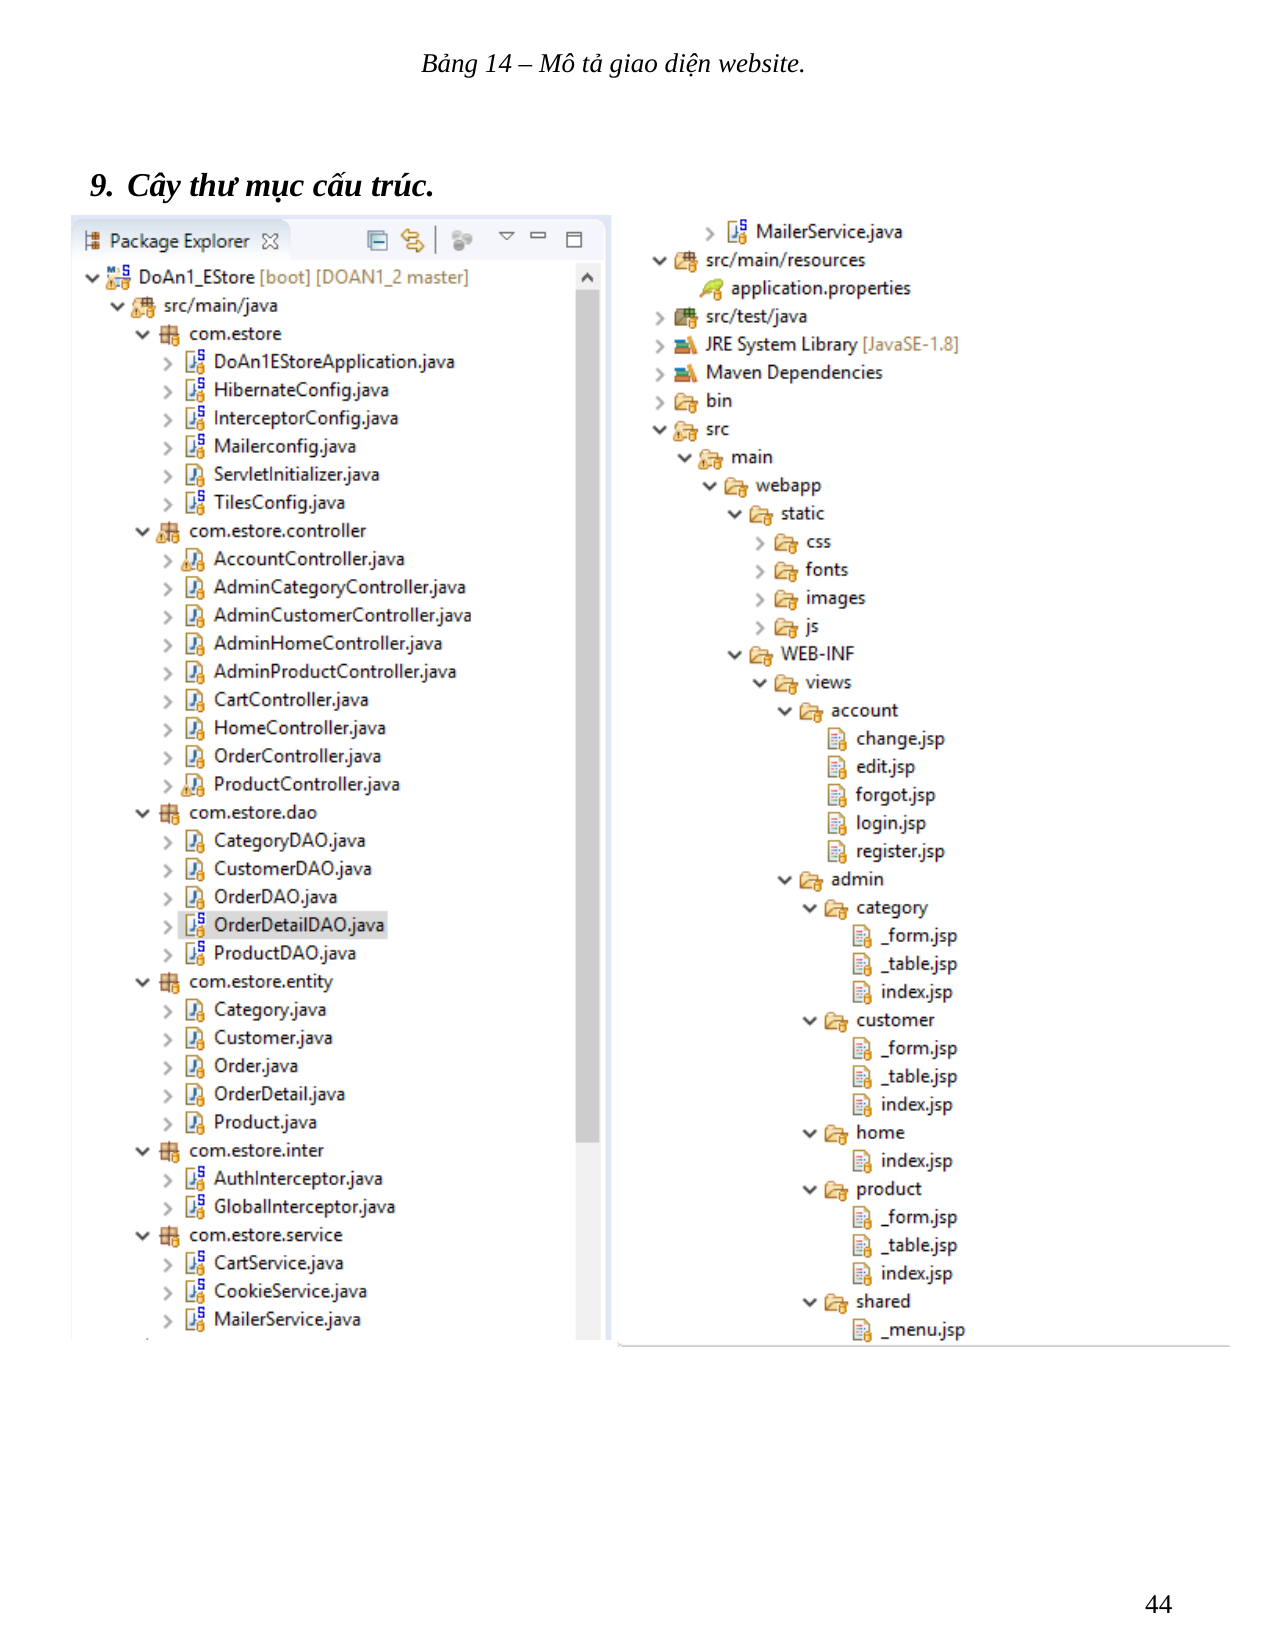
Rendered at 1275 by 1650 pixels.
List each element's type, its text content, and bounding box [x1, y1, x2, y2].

subtitle Cây thư mục cấu trúc. [89, 166, 1158, 204]
picture [70, 215, 612, 1340]
text Bảng 14 – Mô tả giao diện website. [71, 47, 1158, 78]
picture [617, 218, 1230, 1347]
